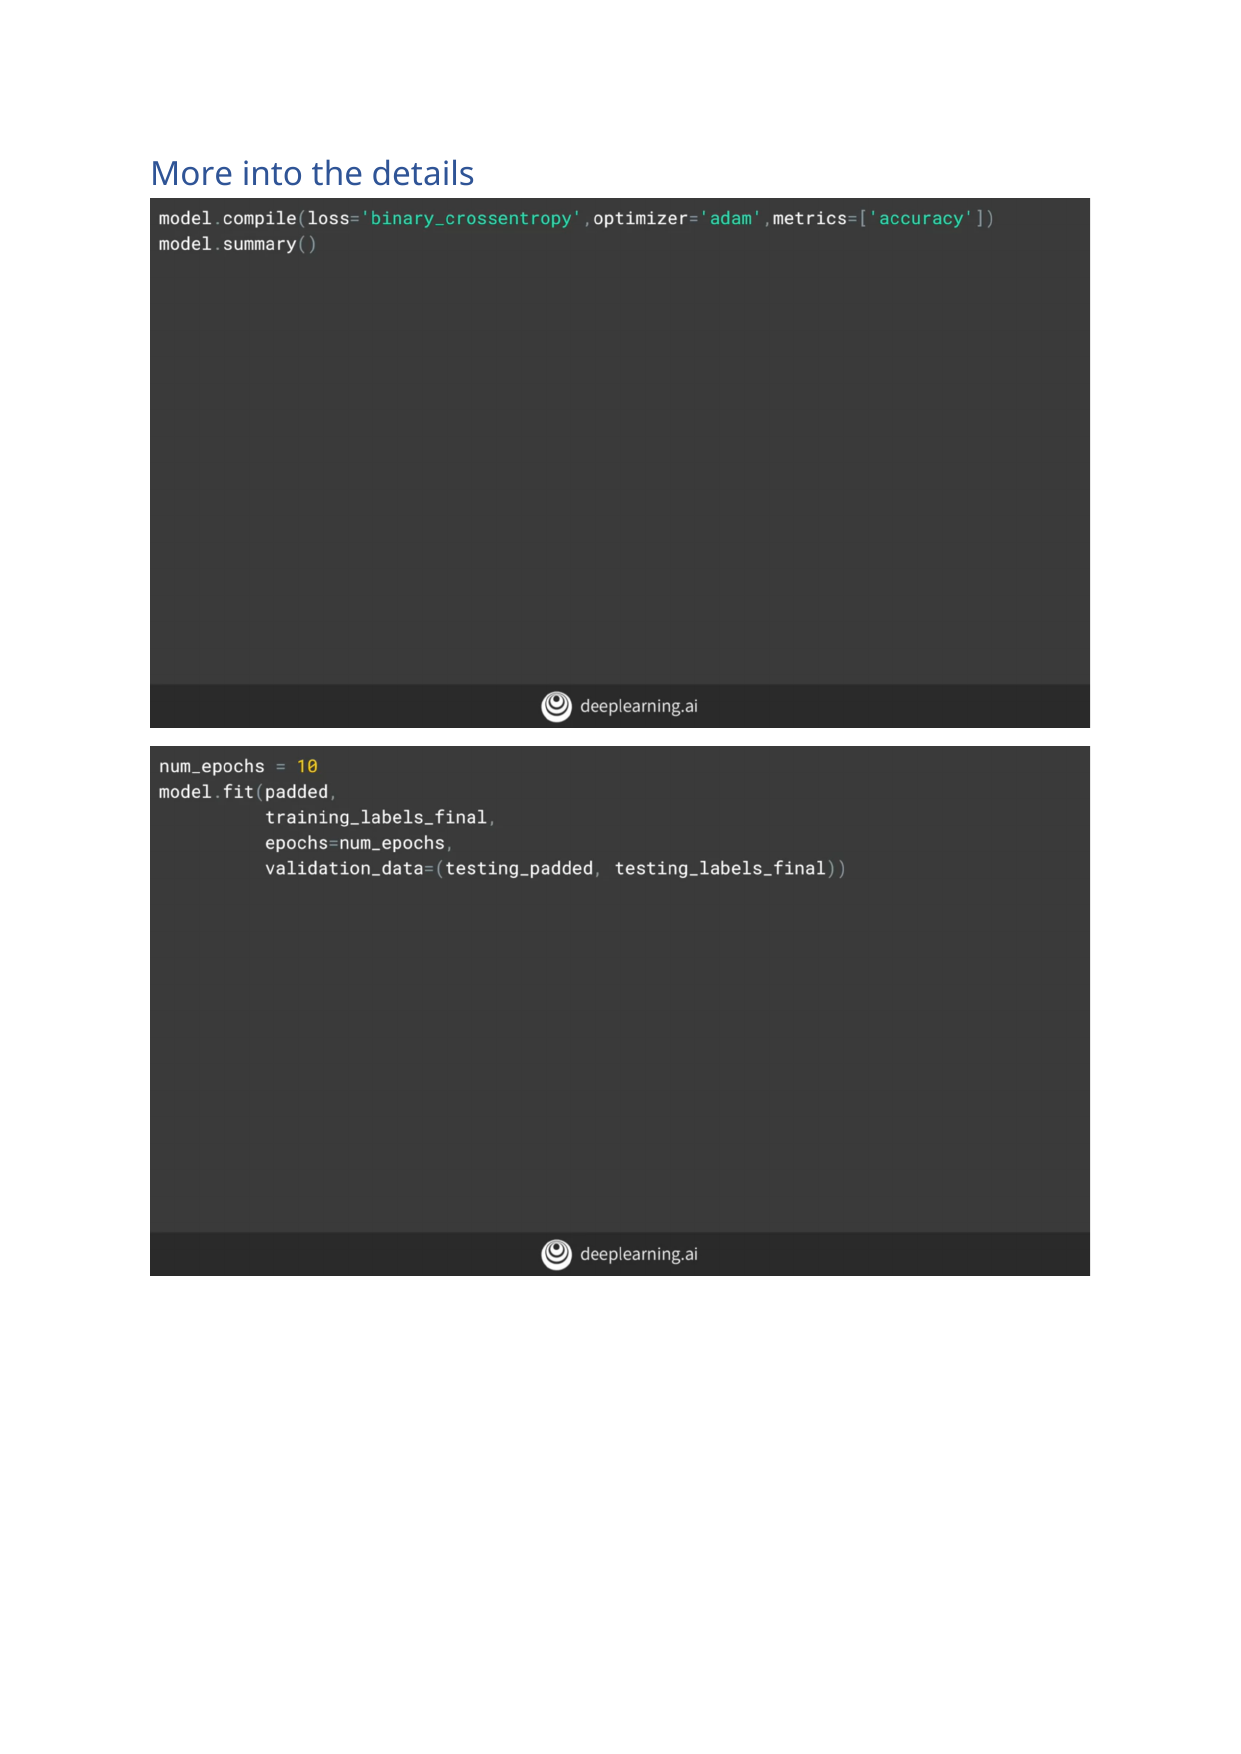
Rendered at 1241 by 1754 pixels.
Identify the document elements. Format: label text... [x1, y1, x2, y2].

picture [150, 198, 1091, 728]
picture [150, 746, 1091, 1276]
subtitle More into the details [150, 150, 1090, 195]
